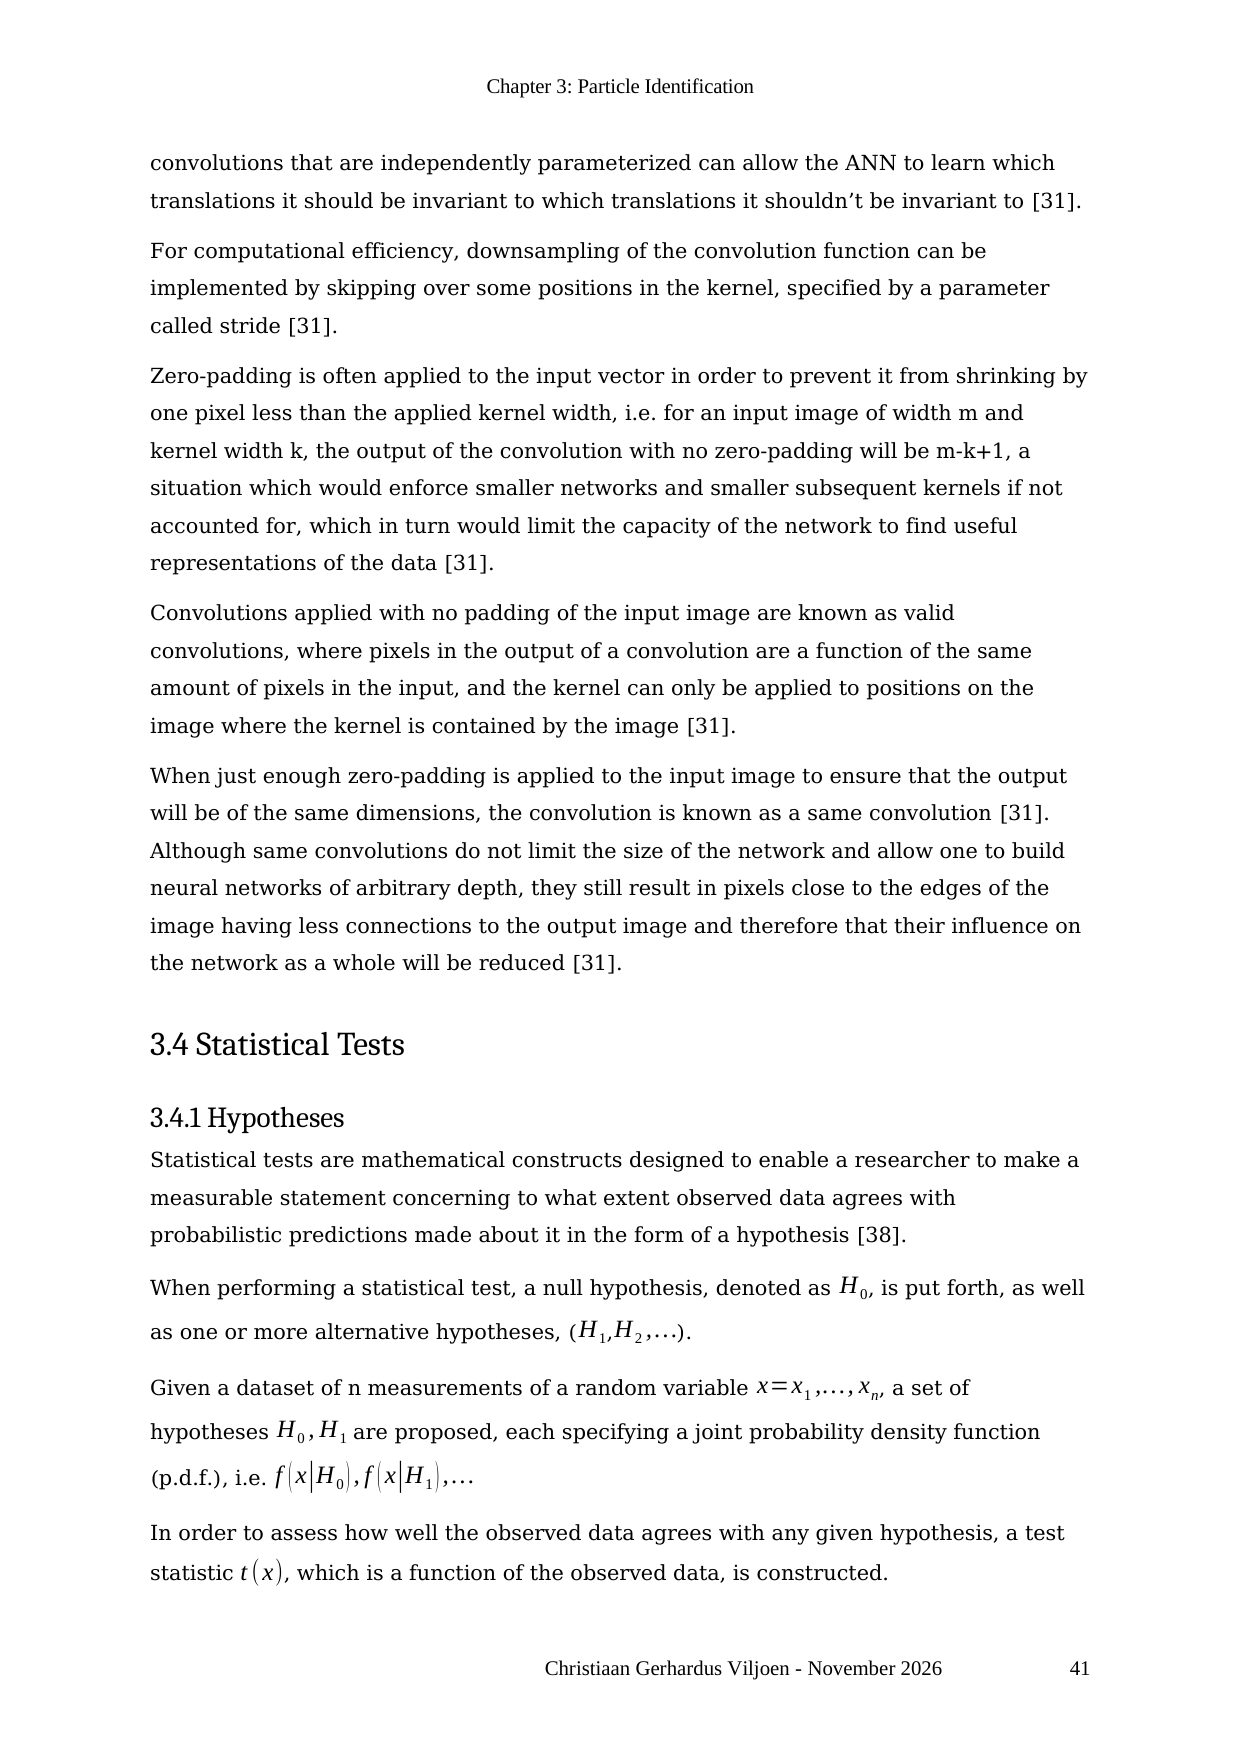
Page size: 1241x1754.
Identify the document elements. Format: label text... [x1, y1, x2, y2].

text For computational efficiency, downsampling of the convolution function can be implemented by skipping over some positions in the kernel, specified by a parameter called stride . [150, 237, 1090, 337]
text Zero-padding is often applied to the input vector in order to prevent it from shrinking by one pixel less than the applied kernel width, i.e. for an input image of width m and kernel width k, the output of the convolution with no zero-padding will be m-k+1, a situation which would enforce smaller networks and smaller subsequent kernels if not accounted for, which in turn would limit the capacity of the network to find useful representations of the data . [150, 362, 1090, 575]
text In order to assess how well the observed data agrees with any given hypothesis, a test statistic , which is a function of the observed data, is constructed. [150, 1519, 1090, 1587]
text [150, 150, 1090, 212]
text When just enough zero-padding is applied to the input image to ensure that the output will be of the same dimensions, the convolution is known as a same convolution . Although same convolutions do not limit the size of the network and allow one to build neural networks of arbitrary depth, they still result in pixels close to the edges of the image having less connections to the output image and therefore that their influence on the network as a whole will be reduced . [150, 762, 1090, 975]
text When performing a statistical test, a null hypothesis, denoted as , is put forth, as well as one or more alternative hypotheses, (,). [150, 1272, 1090, 1347]
subtitle Statistical Tests [150, 1025, 1090, 1063]
text Convolutions applied with no padding of the input image are known as valid convolutions, where pixels in the output of a convolution are a function of the same amount of pixels in the input, and the kernel can only be applied to positions on the image where the kernel is contained by the image . [150, 600, 1090, 737]
text Statistical tests are mathematical constructs designed to enable a researcher to make a measurable statement concerning to what extent observed data agrees with probabilistic predictions made about it in the form of a hypothesis . [150, 1147, 1090, 1247]
subtitle Hypotheses [150, 1101, 1090, 1134]
text Given a dataset of n measurements of a random variable , a set of hypotheses are proposed, each specifying a joint probability density function (p.d.f.), i.e. [150, 1372, 1090, 1494]
